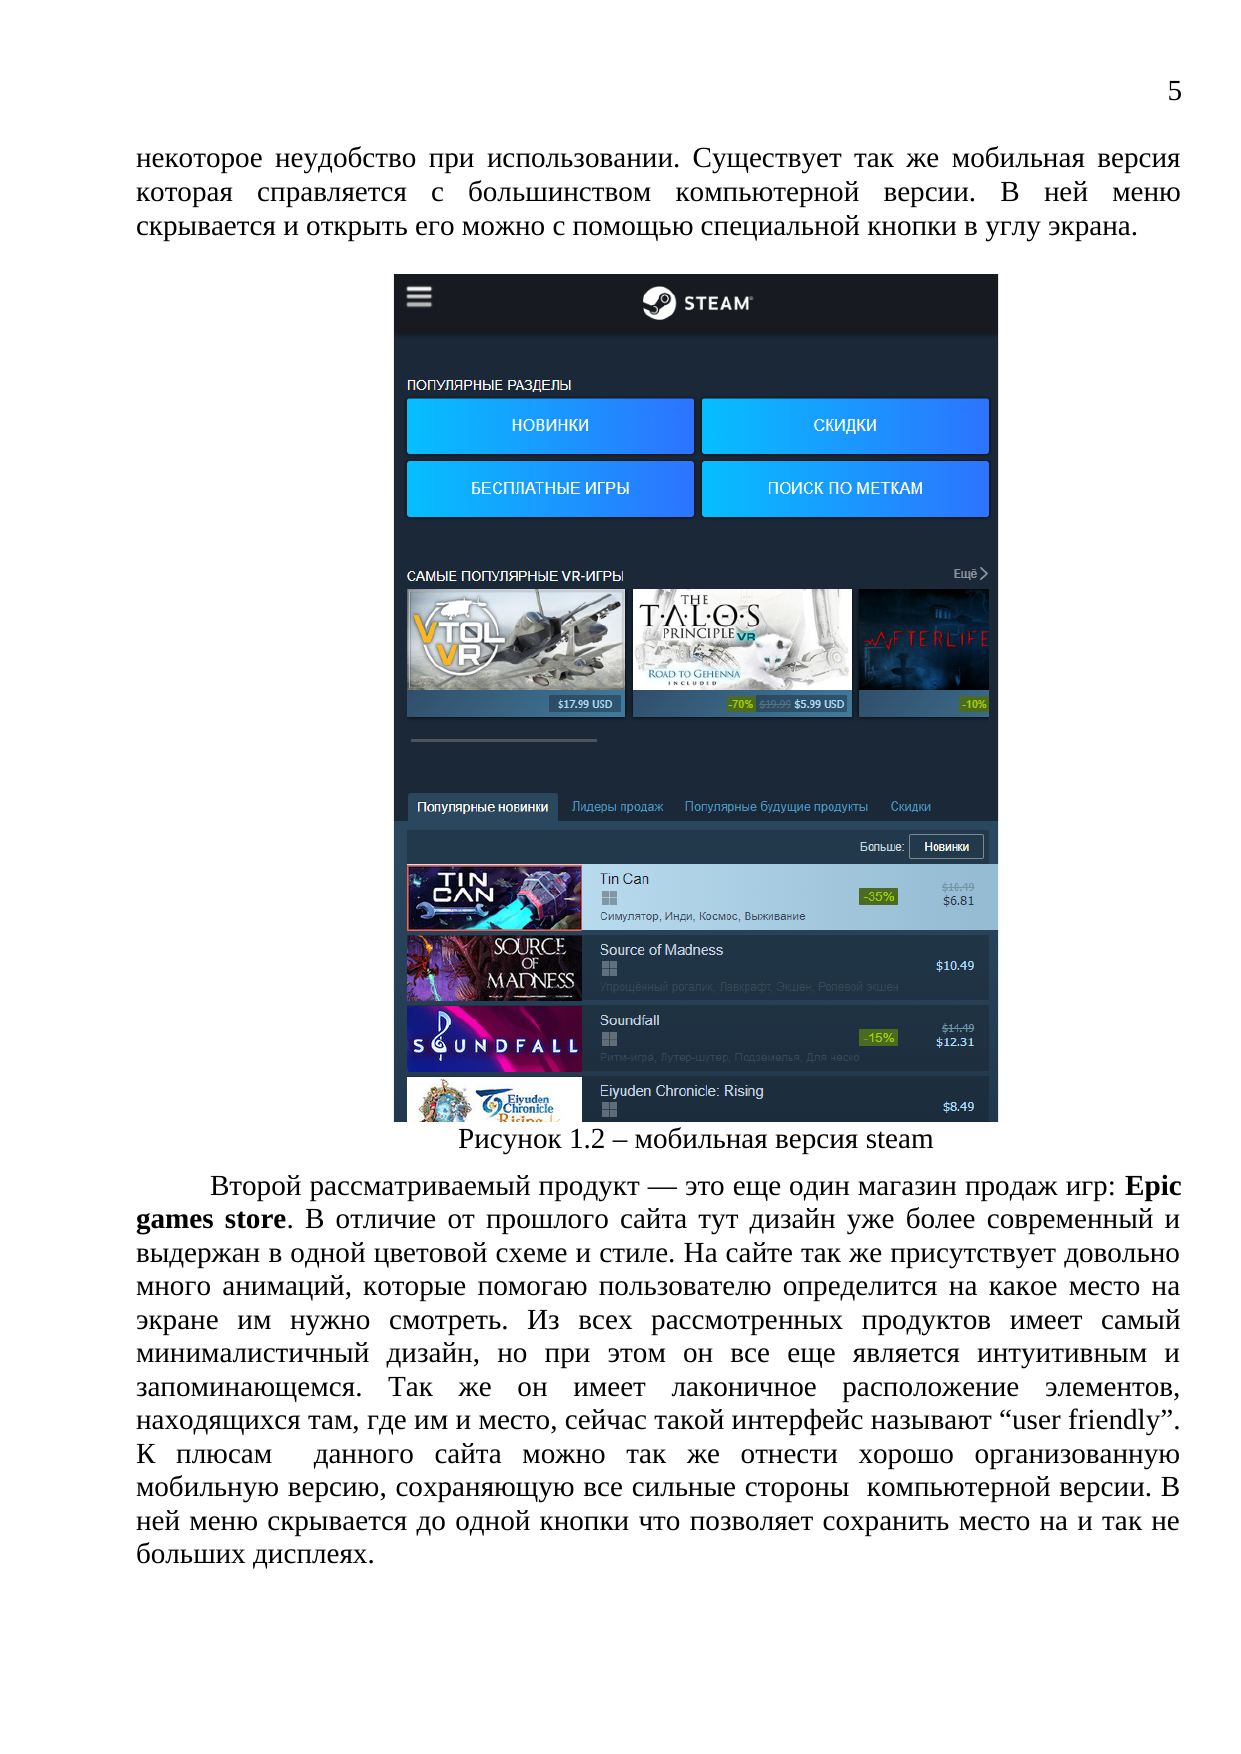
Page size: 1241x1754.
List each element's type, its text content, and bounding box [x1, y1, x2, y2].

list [136, 141, 1182, 241]
picture [393, 274, 999, 1122]
list Рисунок 1.2 – мобильная версия steam [136, 1122, 1182, 1155]
text Второй рассматриваемый продукт — это еще один магазин продаж игр: Epic games store. В отличие от прошлого сайта тут дизайн уже более современный и выдержан в одной цветовой схеме и стиле. На сайте так же присутствует довольно много анимаций, которые помогаю пользователю определится на какое место на экране им нужно смотреть. Из всех рассмотренных продуктов имеет самый минималистичный дизайн, но при этом он все еще является интуитивным и запоминающемся. Так же он имеет лаконичное расположение элементов, находящихся там, где им и место, сейчас такой интерфейс называют “user friendly”. К плюсам данного сайта можно так же отнести хорошо организованную мобильную версию, сохраняющую все сильные стороны компьютерной версии. В ней меню скрывается до одной кнопки что позволяет сохранить место на и так не больших дисплеях. [136, 1168, 1182, 1570]
